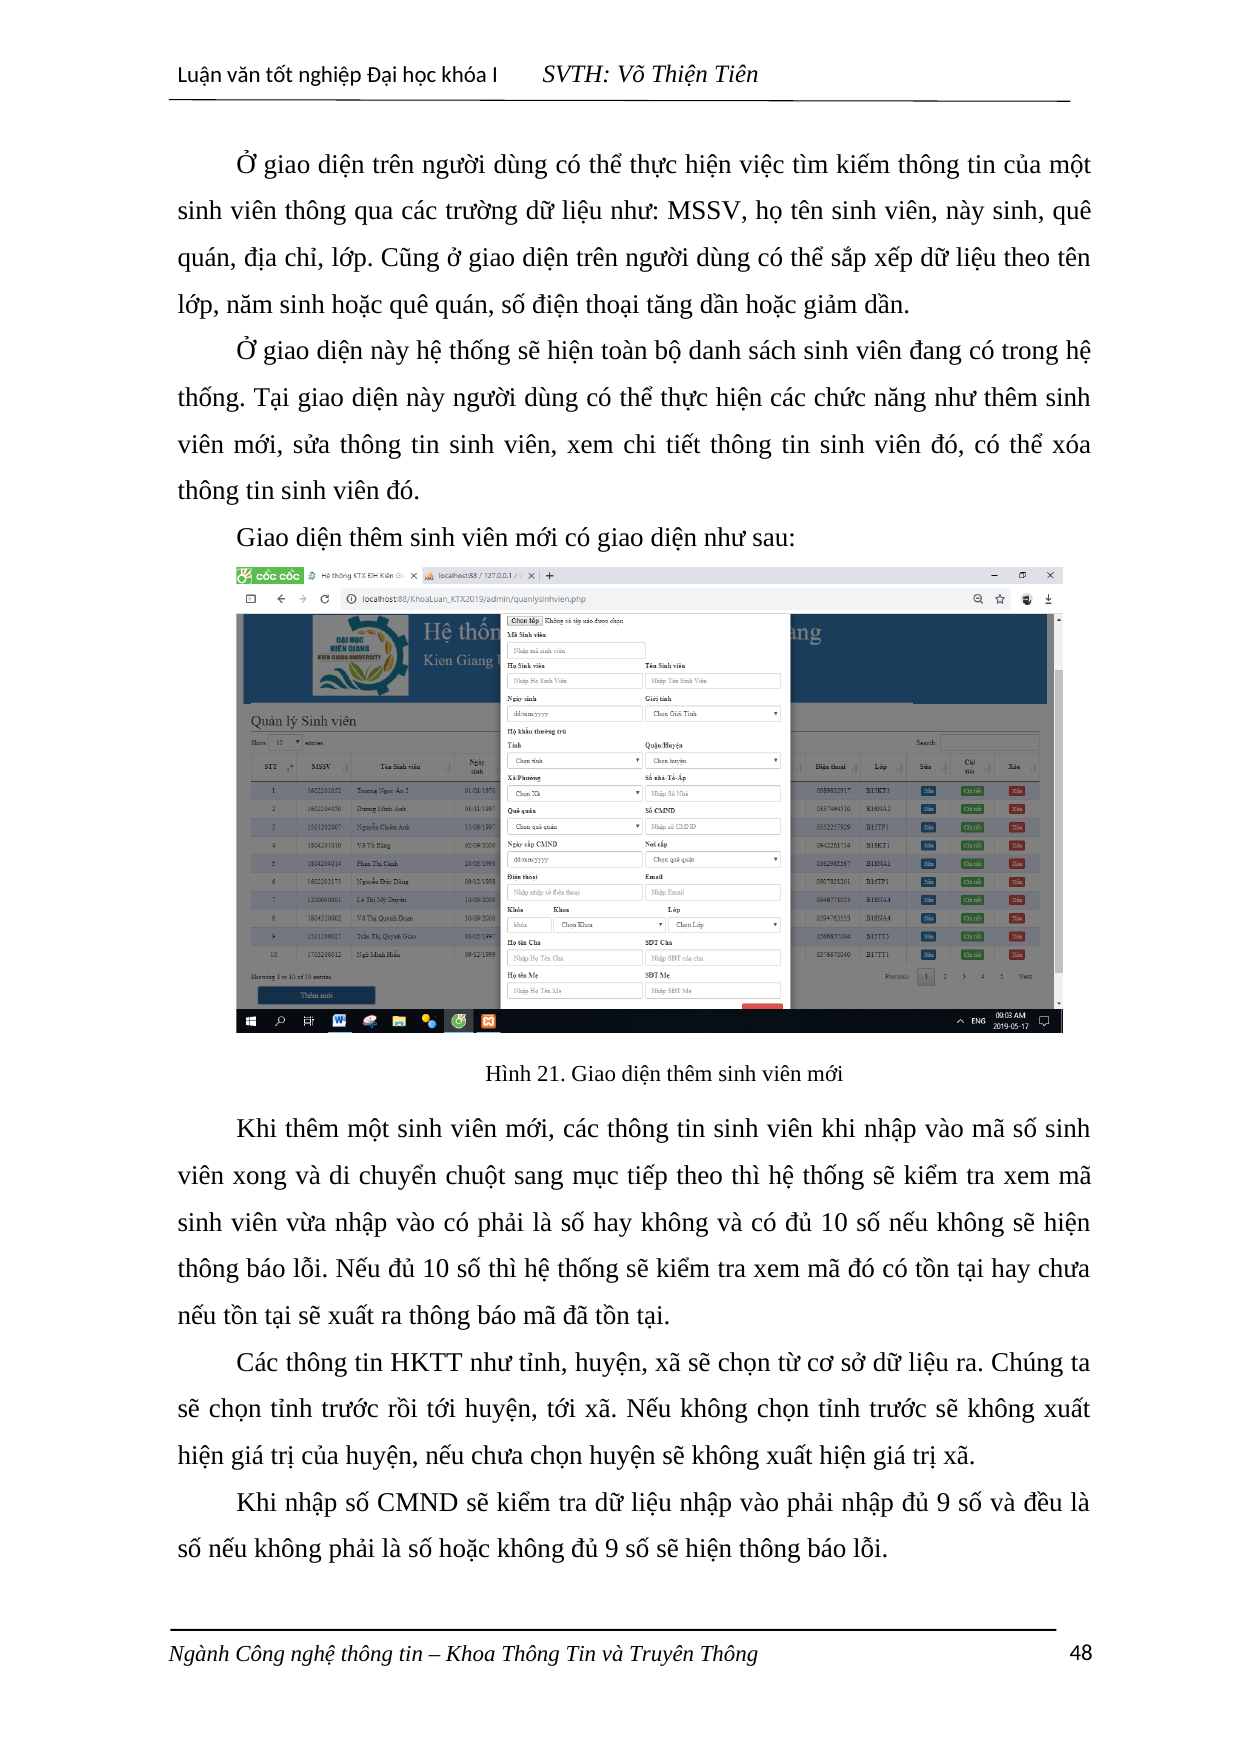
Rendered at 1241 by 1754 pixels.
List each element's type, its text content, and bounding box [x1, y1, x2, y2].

text Các thông tin HKTT như tỉnh, huyện, xã sẽ chọn từ cơ sở dữ liệu ra. Chúng ta sẽ chọn tỉnh trước rồi tới huyện, tới xã. Nếu không chọn tỉnh trước sẽ không xuất hiện giá trị của huyện, nếu chưa chọn huyện sẽ không xuất hiện giá trị xã. [177, 1346, 1092, 1470]
text Ở giao diện này hệ thống sẽ hiện toàn bộ danh sách sinh viên đang có trong hệ thống. Tại giao diện này người dùng có thể thực hiện các chức năng như thêm sinh viên mới, sửa thông tin sinh viên, xem chi tiết thông tin sinh viên đó, có thể xóa thông tin sinh viên đó. [177, 334, 1092, 506]
picture [236, 567, 1063, 1033]
text Ở giao diện trên người dùng có thể thực hiện việc tìm kiếm thông tin của một sinh viên thông qua các trường dữ liệu như: MSSV, họ tên sinh viên, này sinh, quê quán, địa chỉ, lớp. Cũng ở giao diện trên người dùng có thể sắp xếp dữ liệu theo tên lớp, năm sinh hoặc quê quán, số điện thoại tăng dần hoặc giảm dần. [177, 148, 1092, 319]
text Khi thêm một sinh viên mới, các thông tin sinh viên khi nhập vào mã số sinh viên xong và di chuyển chuột sang mục tiếp theo thì hệ thống sẽ kiểm tra xem mã sinh viên vừa nhập vào có phải là số hay không và có đủ 10 số nếu không sẽ hiện thông báo lỗi. Nếu đủ 10 số thì hệ thống sẽ kiểm tra xem mã đó có tồn tại hay chưa nếu tồn tại sẽ xuất ra thông báo mã đã tồn tại. [177, 1112, 1092, 1330]
text Giao diện thêm sinh viên mới có giao diện như sau: [177, 521, 1092, 552]
text Khi nhập số CMND sẽ kiểm tra dữ liệu nhập vào phải nhập đủ 9 số và đều là số nếu không phải là số hoặc không đủ 9 số sẽ hiện thông báo lỗi. [177, 1486, 1092, 1564]
text Hình 21. Giao diện thêm sinh viên mới [236, 1061, 1092, 1087]
